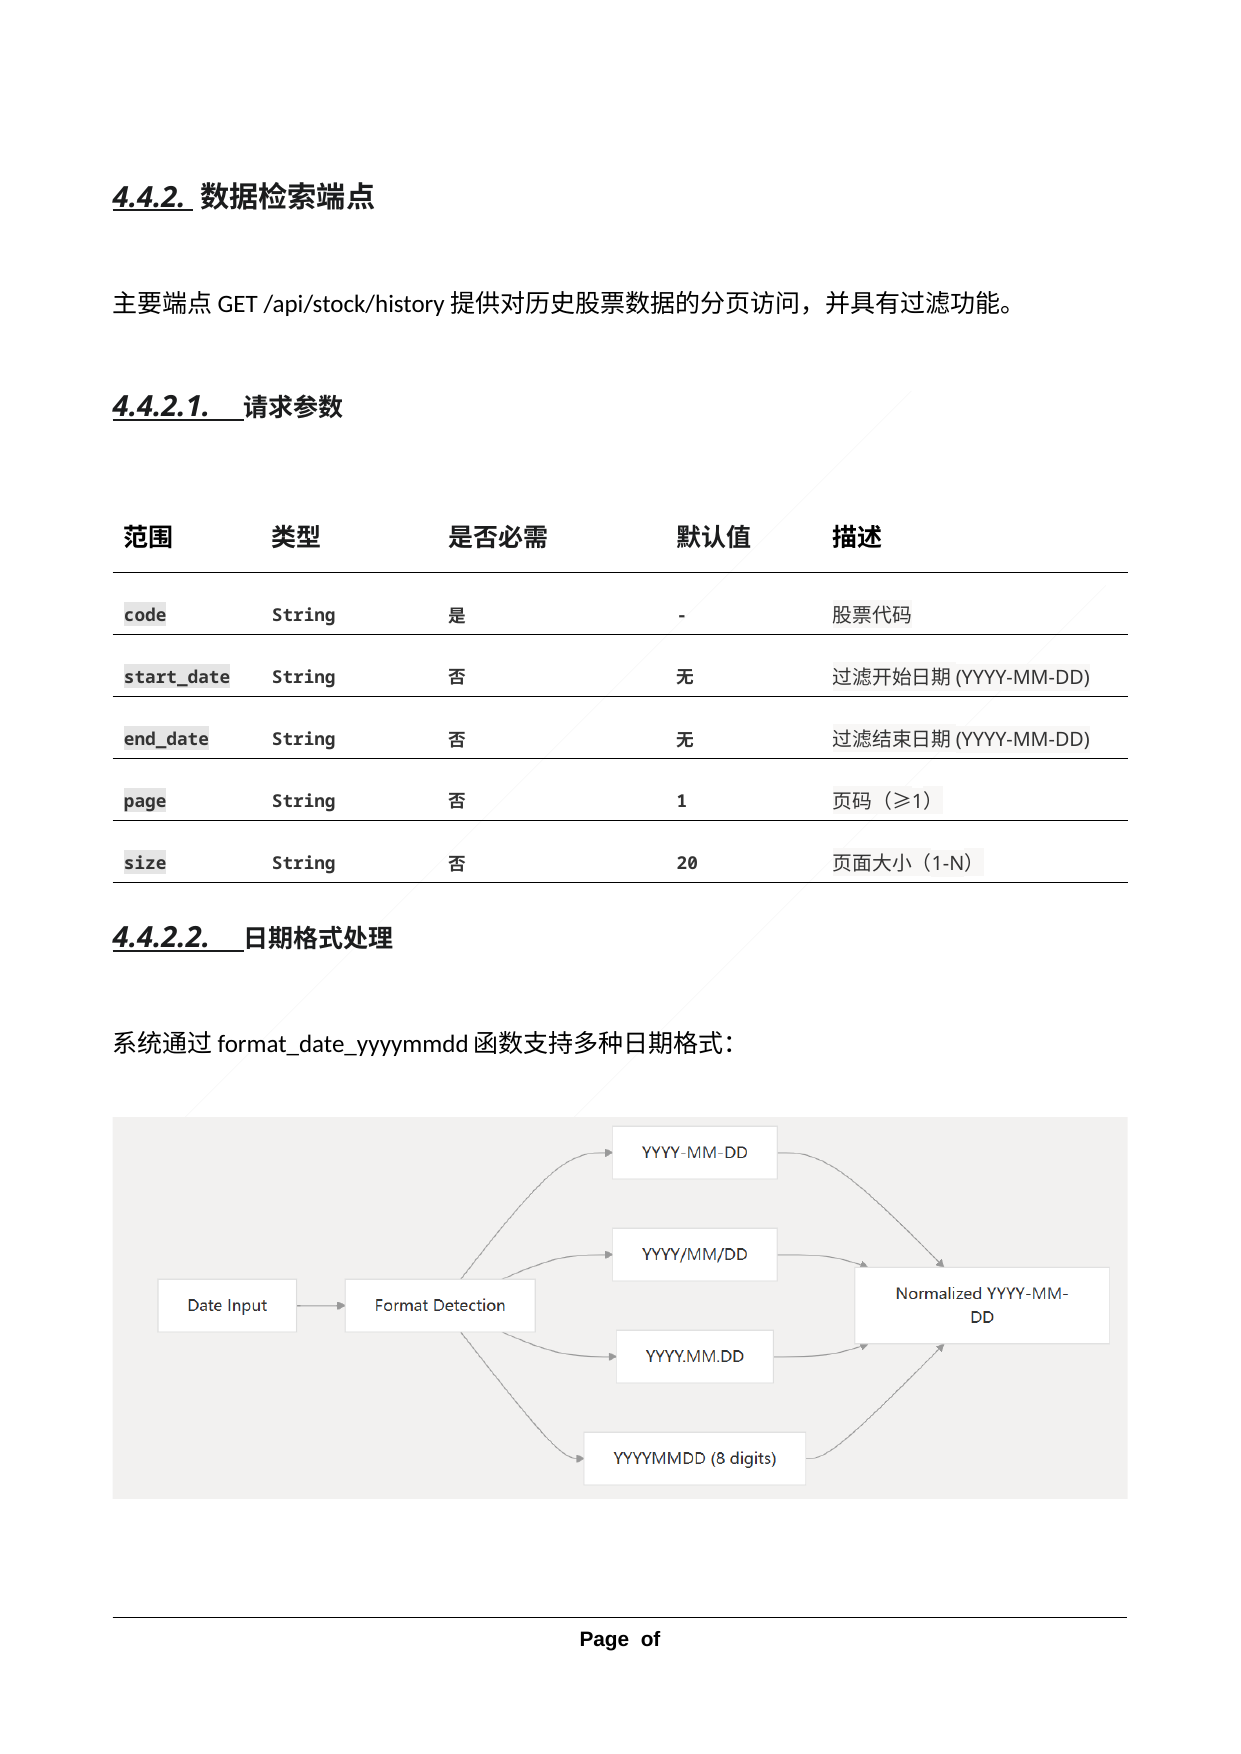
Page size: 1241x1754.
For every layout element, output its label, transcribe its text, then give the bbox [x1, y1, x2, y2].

text 主要端点GET /api/stock/history提供对历史股票数据的分页访问，并具有过滤功能。 [112, 269, 1128, 334]
table_cell code [113, 573, 260, 634]
table_cell end_date [113, 697, 260, 758]
table_header 类型 [260, 479, 437, 572]
table_cell 否 [438, 821, 665, 882]
table_cell 股票代码 [821, 573, 1128, 634]
table_cell 是 [438, 573, 665, 634]
table_cell 过滤结束日期 (YYYY-MM-DD) [821, 697, 1128, 758]
table_header 默认值 [665, 479, 821, 572]
table_header 范围 [113, 479, 260, 572]
table_cell page [113, 759, 260, 820]
table_cell 过滤开始日期 (YYYY-MM-DD) [821, 635, 1128, 696]
table_cell String [260, 821, 437, 882]
table_cell 否 [438, 697, 665, 758]
table_cell 页面大小（1-N） [821, 821, 1128, 882]
table_cell String [260, 759, 437, 820]
table_cell start_date [113, 635, 260, 696]
table_cell String [260, 635, 437, 696]
picture [112, 1117, 1128, 1499]
table_cell 无 [665, 635, 821, 696]
table_cell - [665, 573, 821, 634]
table_cell 20 [665, 821, 821, 882]
table_cell 无 [665, 697, 821, 758]
subtitle 数据检索端点 [112, 162, 1128, 227]
table_header 描述 [821, 479, 1128, 572]
table_cell 否 [438, 759, 665, 820]
subtitle 日期格式处理 [112, 904, 1128, 969]
table_cell String [260, 697, 437, 758]
table_header 是否必需 [438, 479, 665, 572]
table_cell 1 [665, 759, 821, 820]
table_cell 否 [438, 635, 665, 696]
table_cell String [260, 573, 437, 634]
table_cell size [113, 821, 260, 882]
text 系统通过format_date_yyyymmdd函数支持多种日期格式： [112, 1009, 1128, 1074]
subtitle 请求参数 [112, 373, 1128, 438]
table_cell 页码（≥1） [821, 759, 1128, 820]
